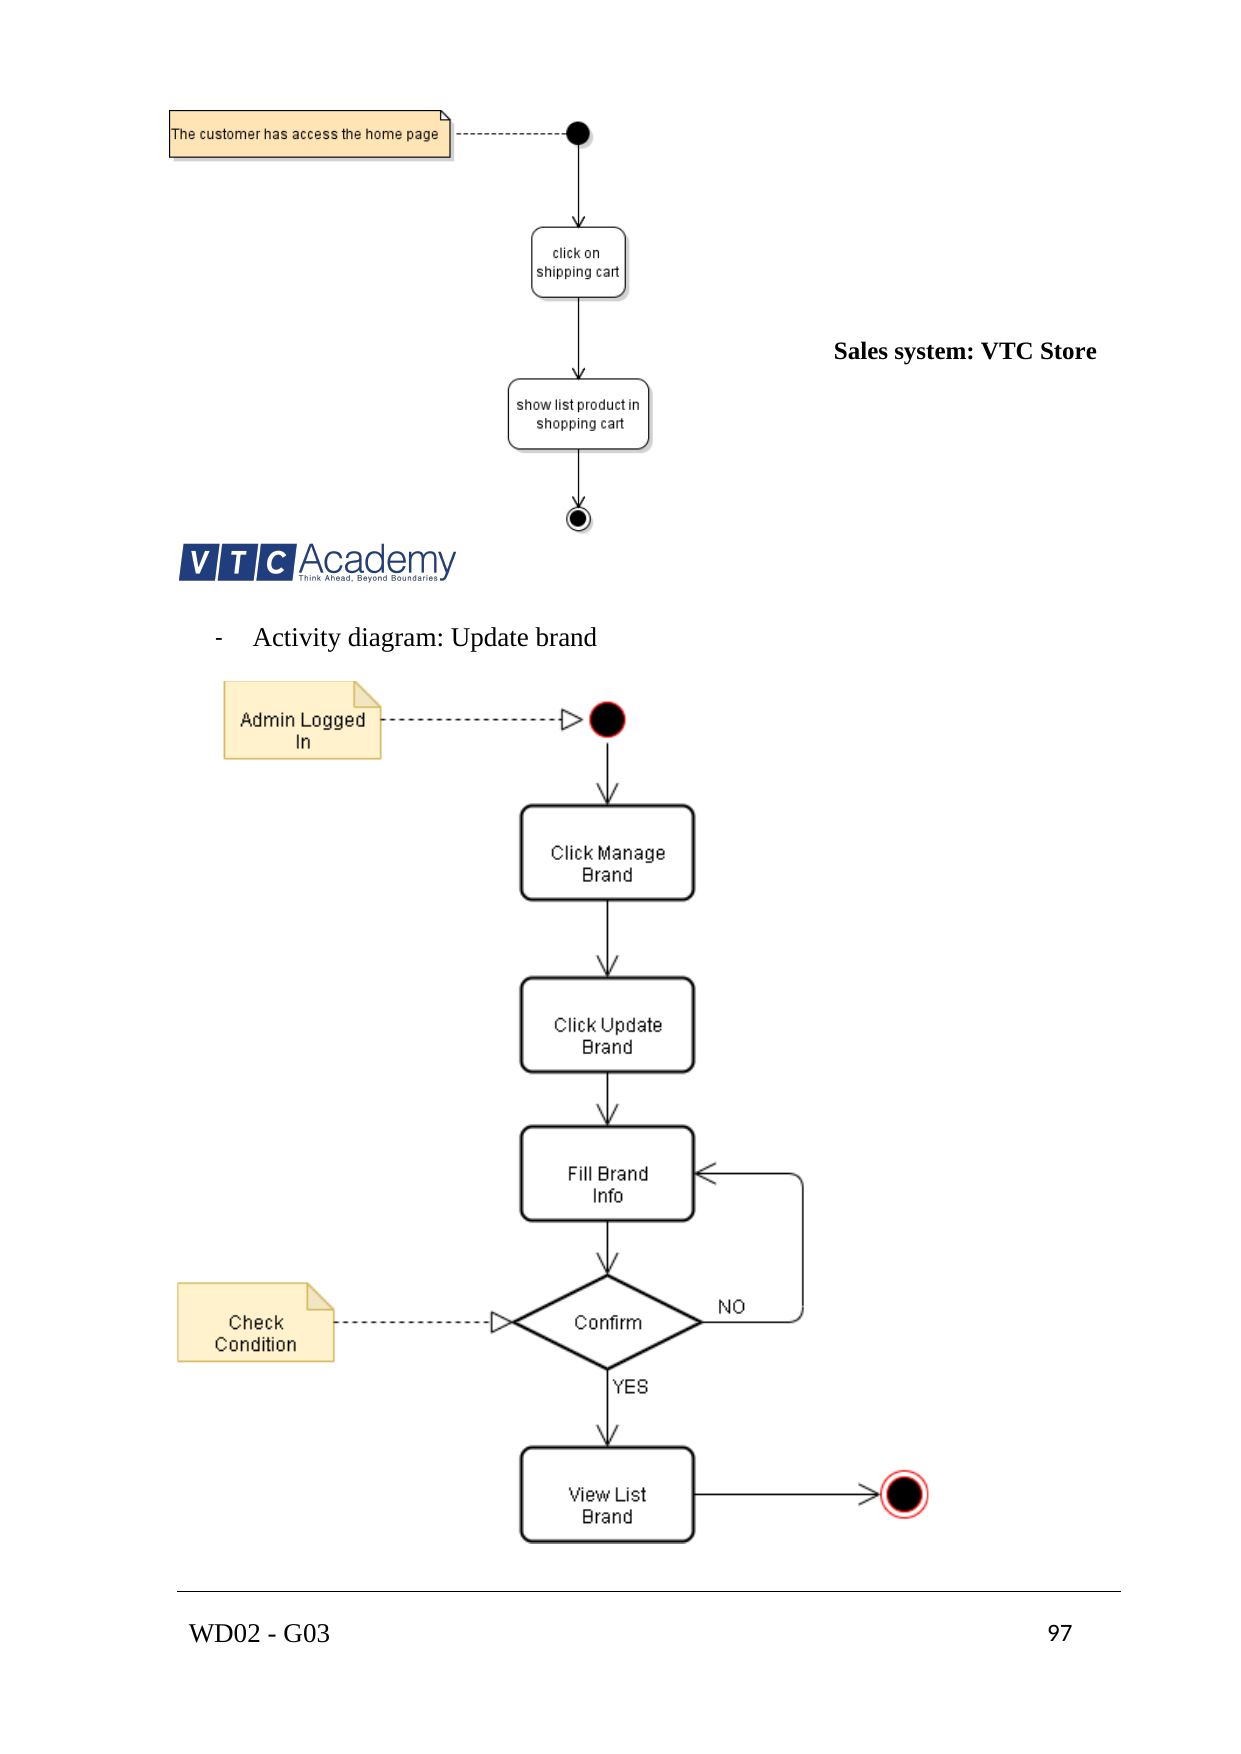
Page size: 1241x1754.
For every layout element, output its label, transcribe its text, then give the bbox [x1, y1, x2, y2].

picture [177, 681, 929, 1544]
picture [169, 110, 654, 591]
list Activity diagram: Update brand [215, 621, 1122, 652]
